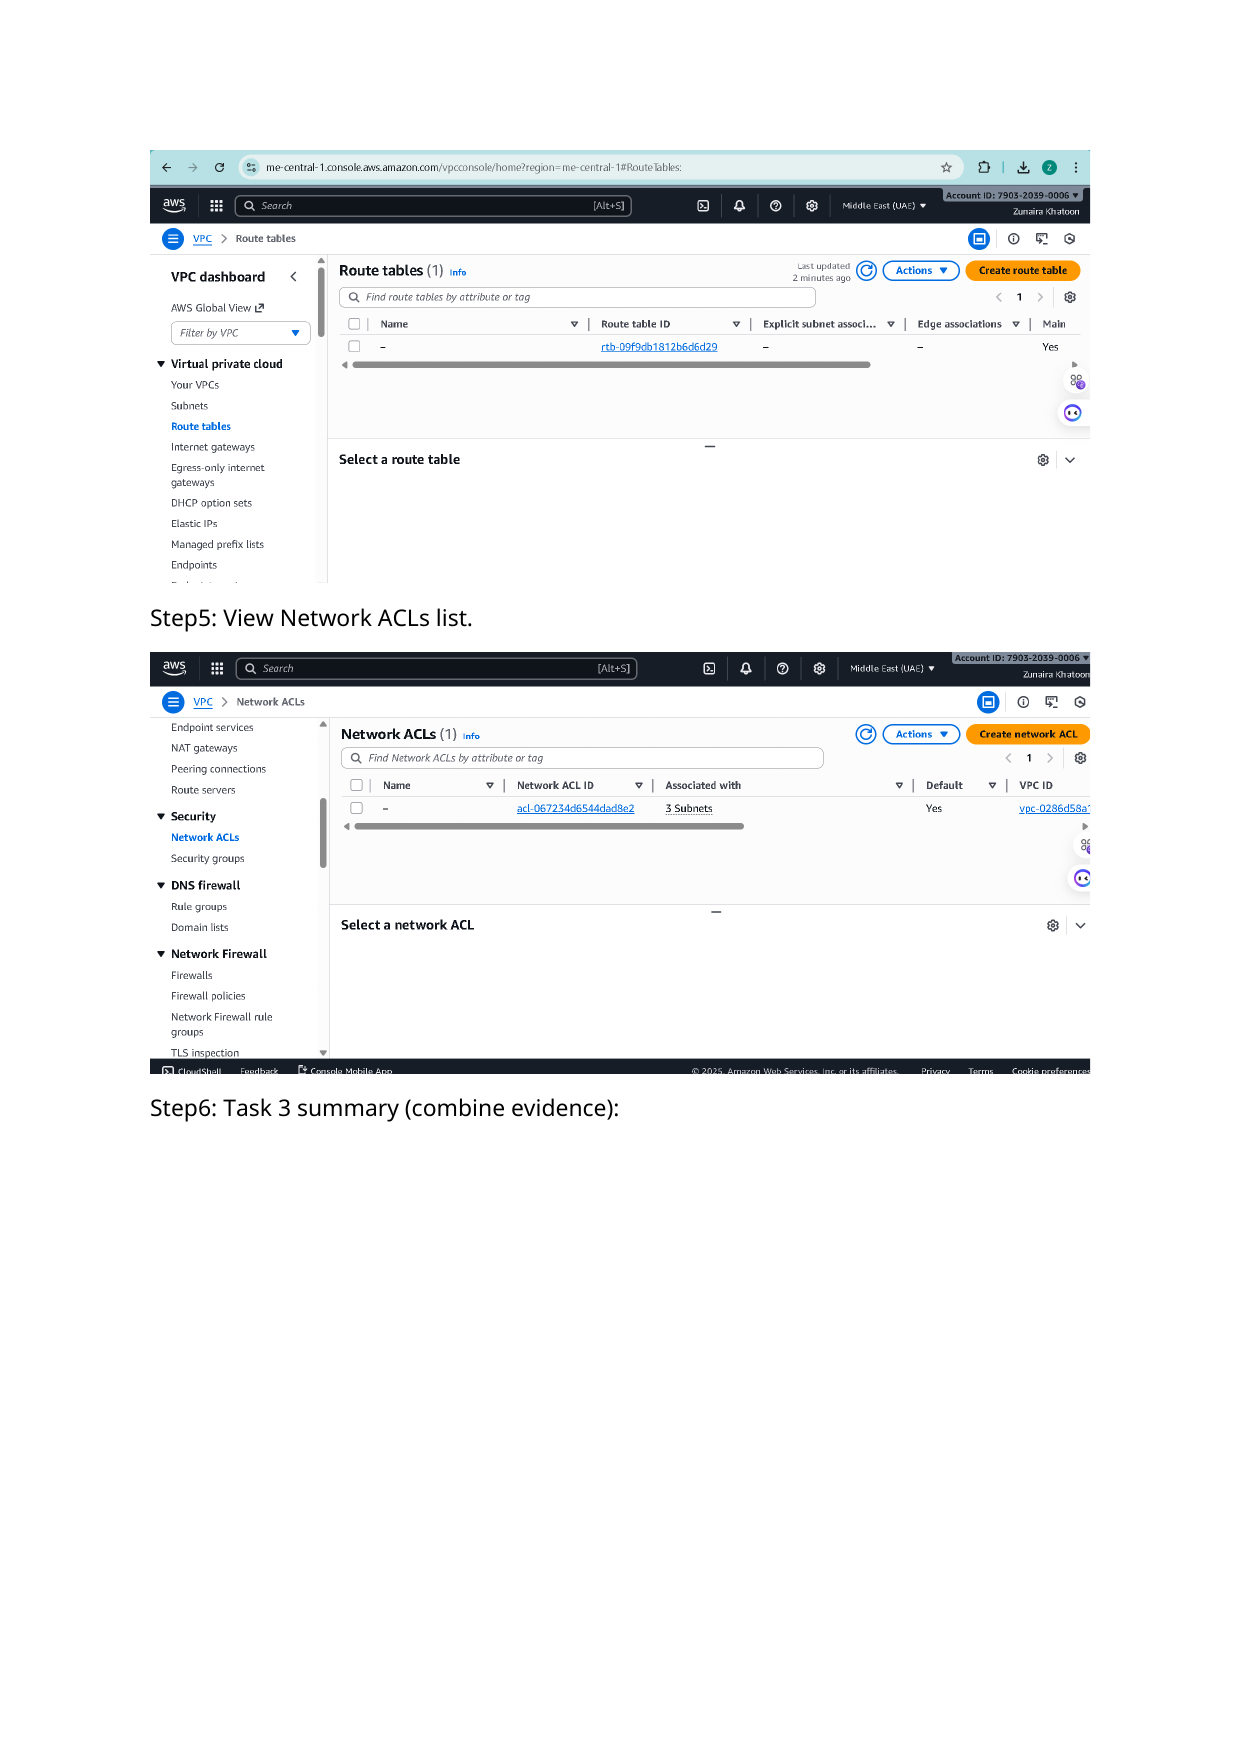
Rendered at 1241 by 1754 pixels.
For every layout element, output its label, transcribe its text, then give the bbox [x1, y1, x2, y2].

text Step5: View Network ACLs list. [150, 602, 217, 633]
picture [150, 150, 1091, 583]
text Step5: View Network ACLs list. [223, 602, 1090, 633]
text Step6: Task 3 summary (combine evidence): [150, 1092, 1090, 1124]
picture [150, 652, 1091, 1074]
